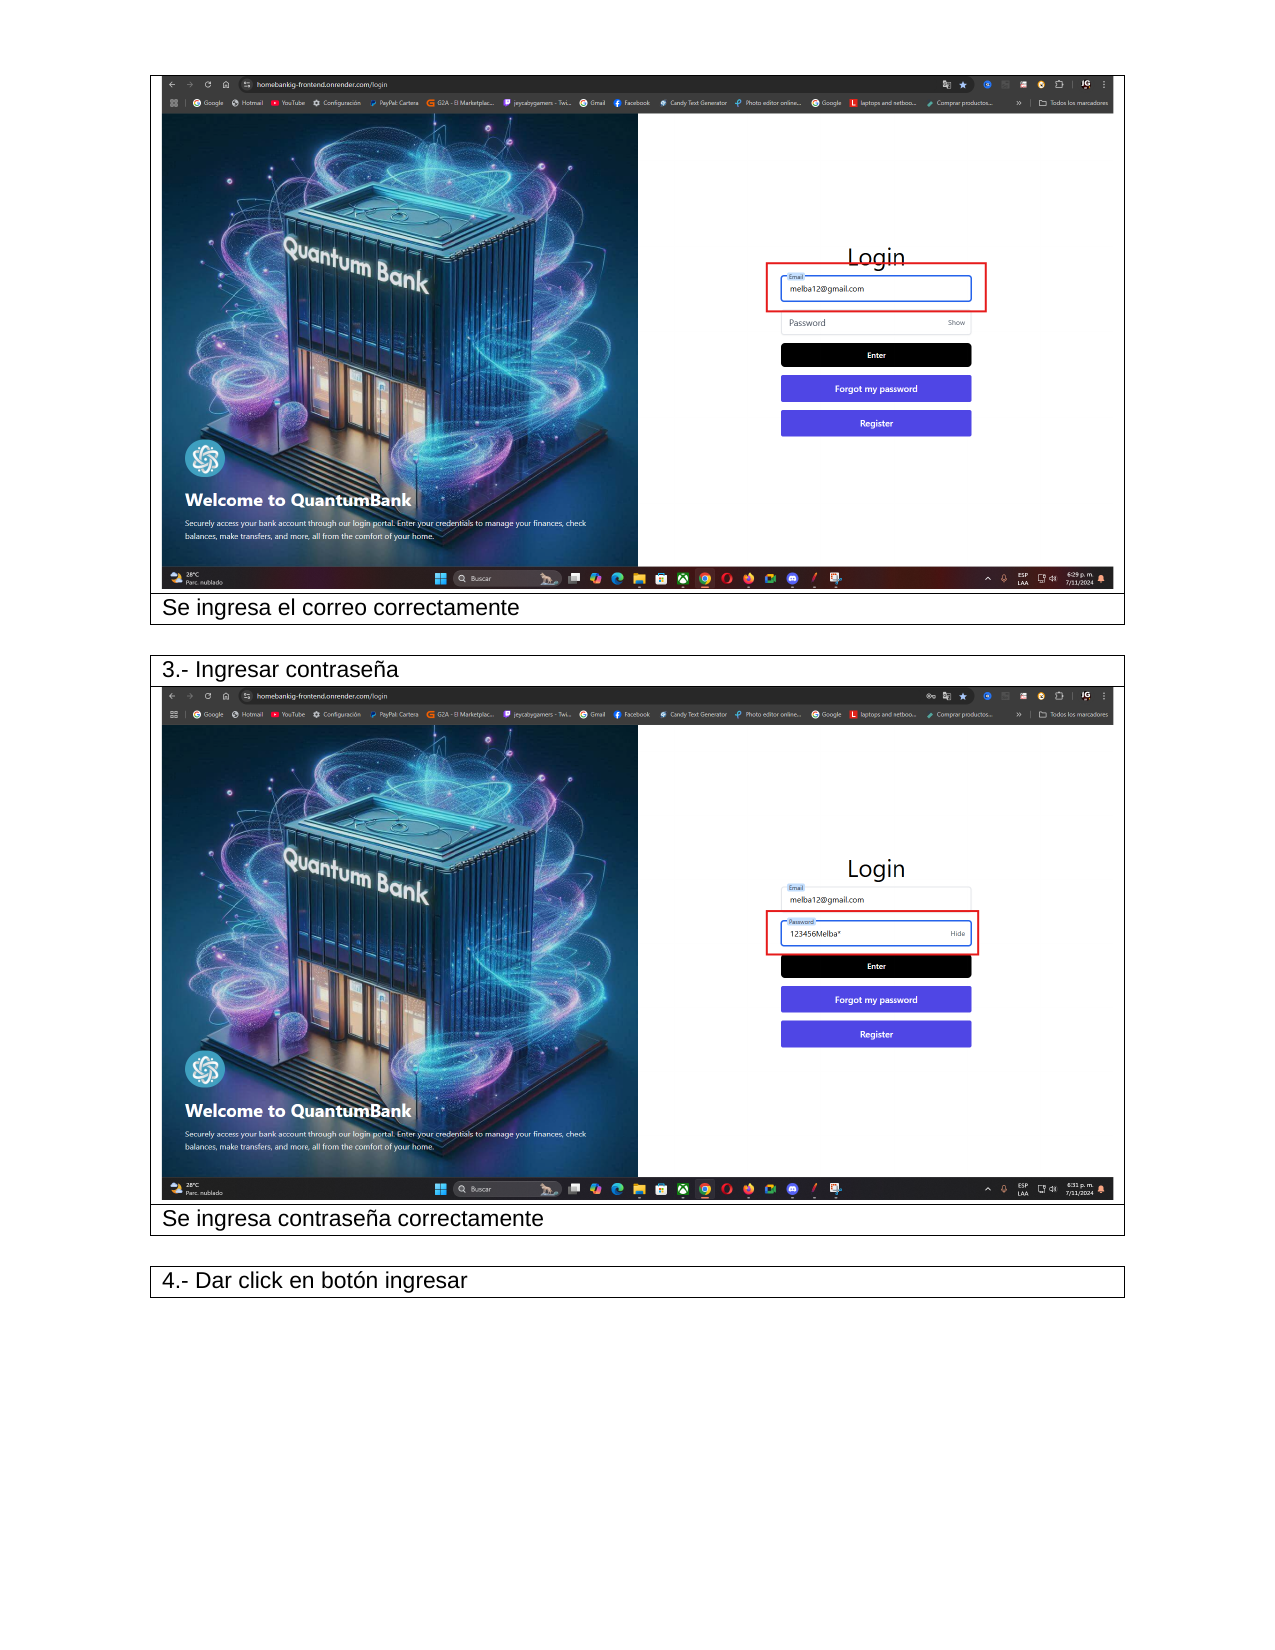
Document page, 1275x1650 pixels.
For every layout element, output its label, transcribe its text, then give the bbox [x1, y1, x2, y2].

table_header 3.- Ingresar contraseña [151, 656, 1124, 686]
table_cell [151, 687, 1124, 1203]
table_cell Se ingresa el correo correctamente [151, 594, 1124, 624]
picture [161, 76, 1114, 589]
table_cell [151, 76, 1124, 592]
table_cell Se ingresa contraseña correctamente [151, 1205, 1124, 1235]
picture [161, 687, 1114, 1200]
table_header 4.- Dar click en botón ingresar [151, 1267, 1124, 1297]
